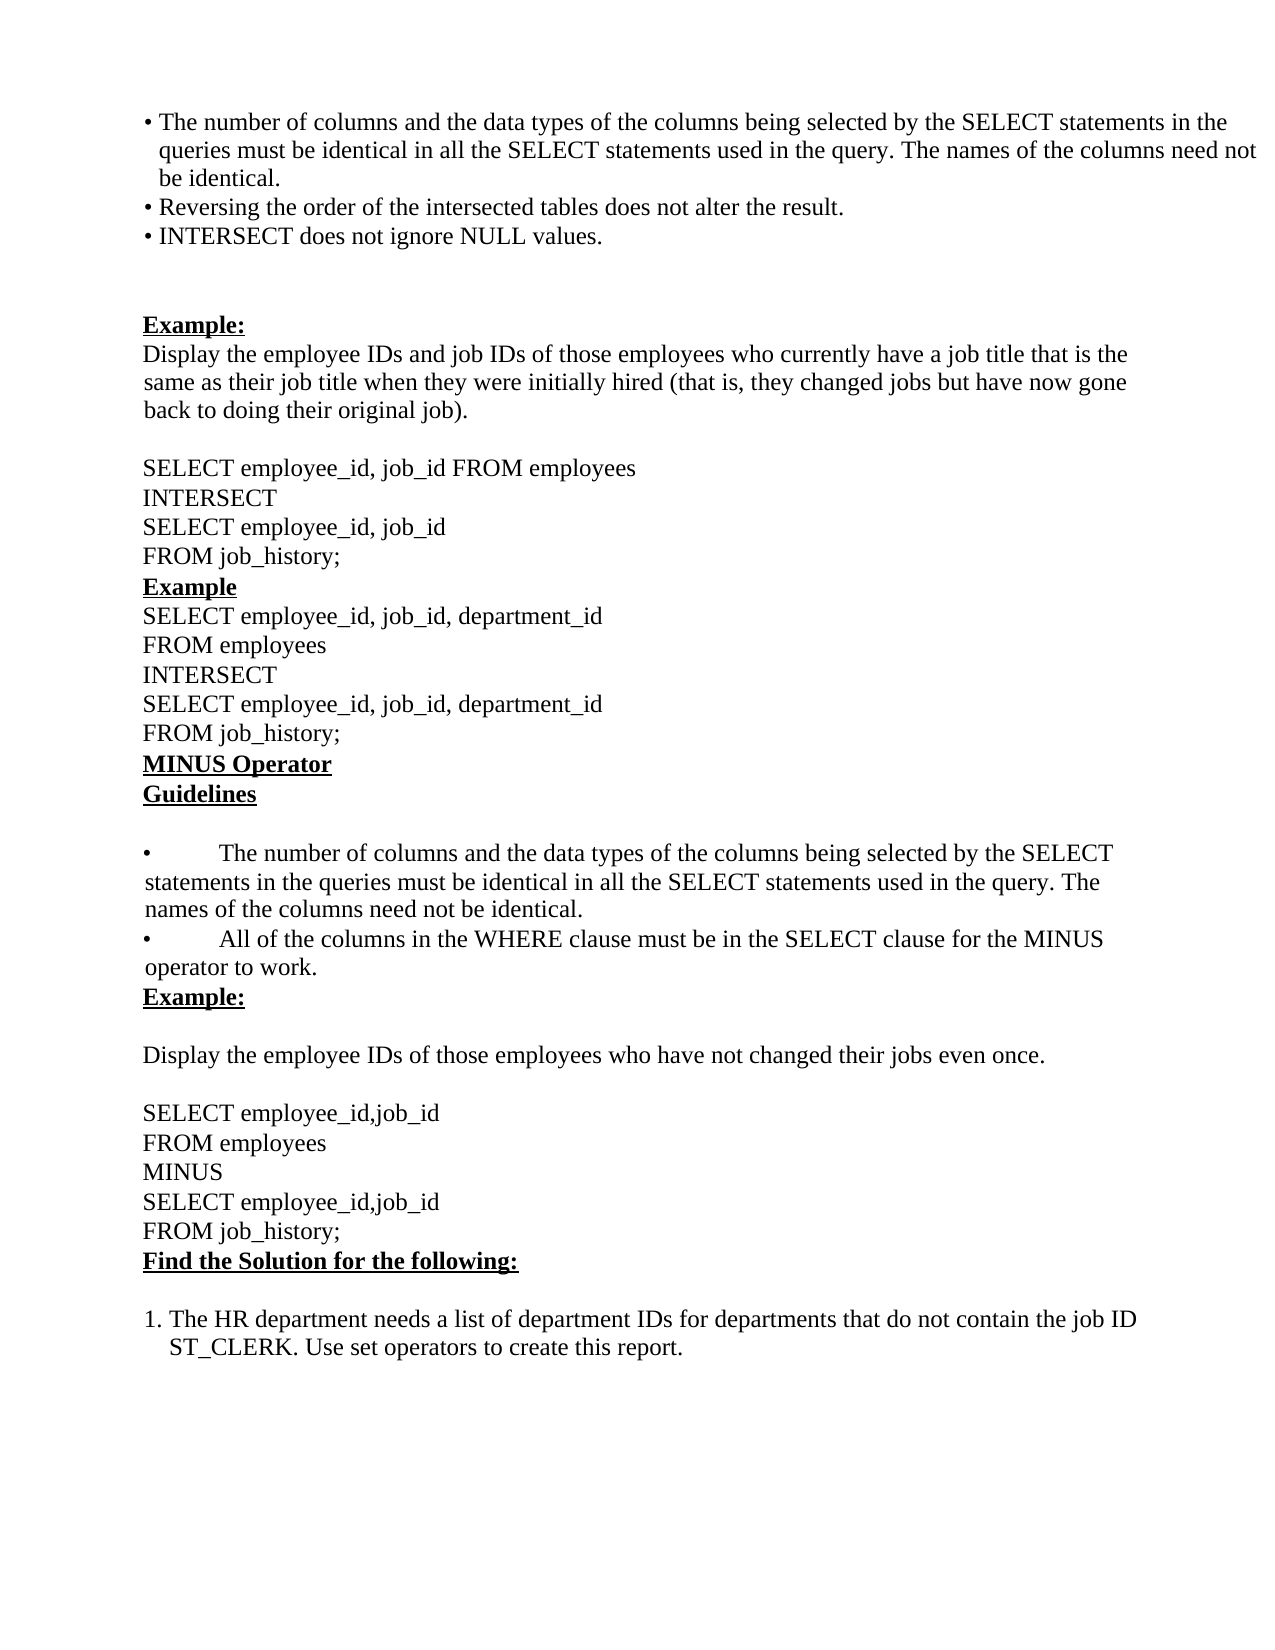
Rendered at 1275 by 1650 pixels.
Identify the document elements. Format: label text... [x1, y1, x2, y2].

text Find the Solution for the following: [142, 1246, 1275, 1275]
text SELECT employee_id, job_id, department_id [142, 690, 1275, 718]
text FROM job_history; [142, 1217, 1275, 1245]
text FROM job_history; [142, 720, 1275, 747]
text MINUS Operator [142, 749, 1275, 778]
text SELECT employee_id,job_id [142, 1188, 1275, 1216]
text INTERSECT [142, 661, 1275, 689]
text FROM employees [142, 632, 1275, 659]
list INTERSECT does not ignore NULL values. [143, 223, 1275, 250]
text SELECT employee_id, job_id [142, 513, 1275, 541]
text MINUS [142, 1158, 1275, 1186]
text Display the employee IDs of those employees who have not changed their jobs even once. [142, 1041, 1275, 1069]
text SELECT employee_id, job_id FROM employees [142, 454, 1275, 482]
list All of the columns in the WHERE clause must be in the SELECT clause for the MINUS operator to work. [142, 925, 1160, 981]
text Example: [142, 310, 1275, 339]
text Example [142, 572, 1275, 601]
text Example: [142, 982, 1275, 1011]
text Display the employee IDs and job IDs of those employees who currently have a job title that is the same as their job title when they were initially hired (that is, they changed jobs but have now gone back to doing their original job). [142, 340, 1135, 424]
list Reversing the order of the intersected tables does not alter the result. [143, 193, 1275, 221]
text SELECT employee_id,job_id [142, 1099, 1275, 1127]
text Guidelines [142, 779, 1275, 808]
text SELECT employee_id, job_id, department_id [142, 602, 1275, 630]
list The number of columns and the data types of the columns being selected by the SELECT statements in the queries must be identical in all the SELECT statements used in the query. The names of the columns need not be identical. [143, 108, 1275, 192]
text INTERSECT [142, 484, 1275, 512]
text FROM job_history; [142, 542, 1275, 570]
text FROM employees [142, 1129, 1275, 1157]
list The number of columns and the data types of the columns being selected by the SELECT statements in the queries must be identical in all the SELECT statements used in the query. The names of the columns need not be identical. [142, 840, 1160, 923]
list The HR department needs a list of department IDs for departments that do not contain the job ID ST_CLERK. Use set operators to create this report. [143, 1306, 1149, 1361]
